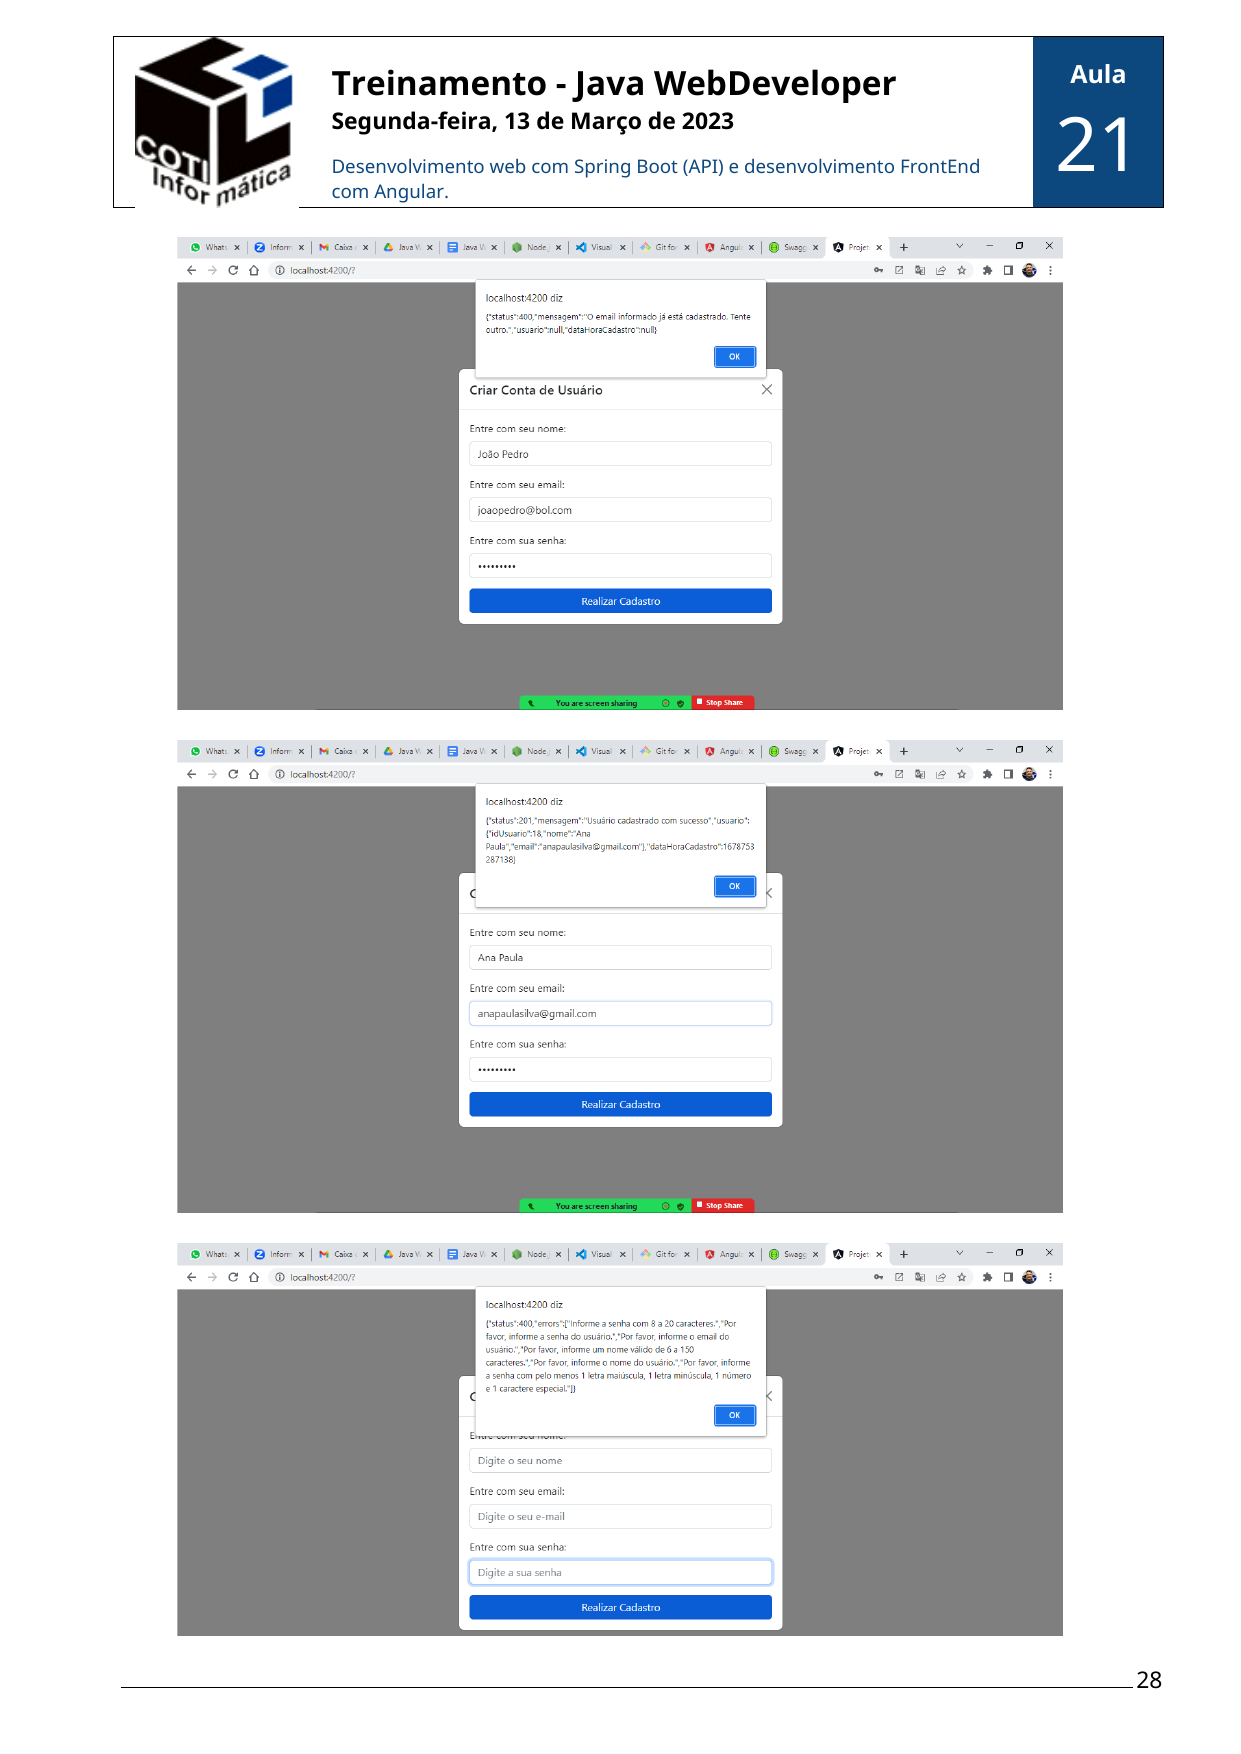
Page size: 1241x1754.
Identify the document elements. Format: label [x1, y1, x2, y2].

picture [177, 1243, 1063, 1636]
picture [177, 237, 1063, 710]
picture [177, 740, 1063, 1213]
